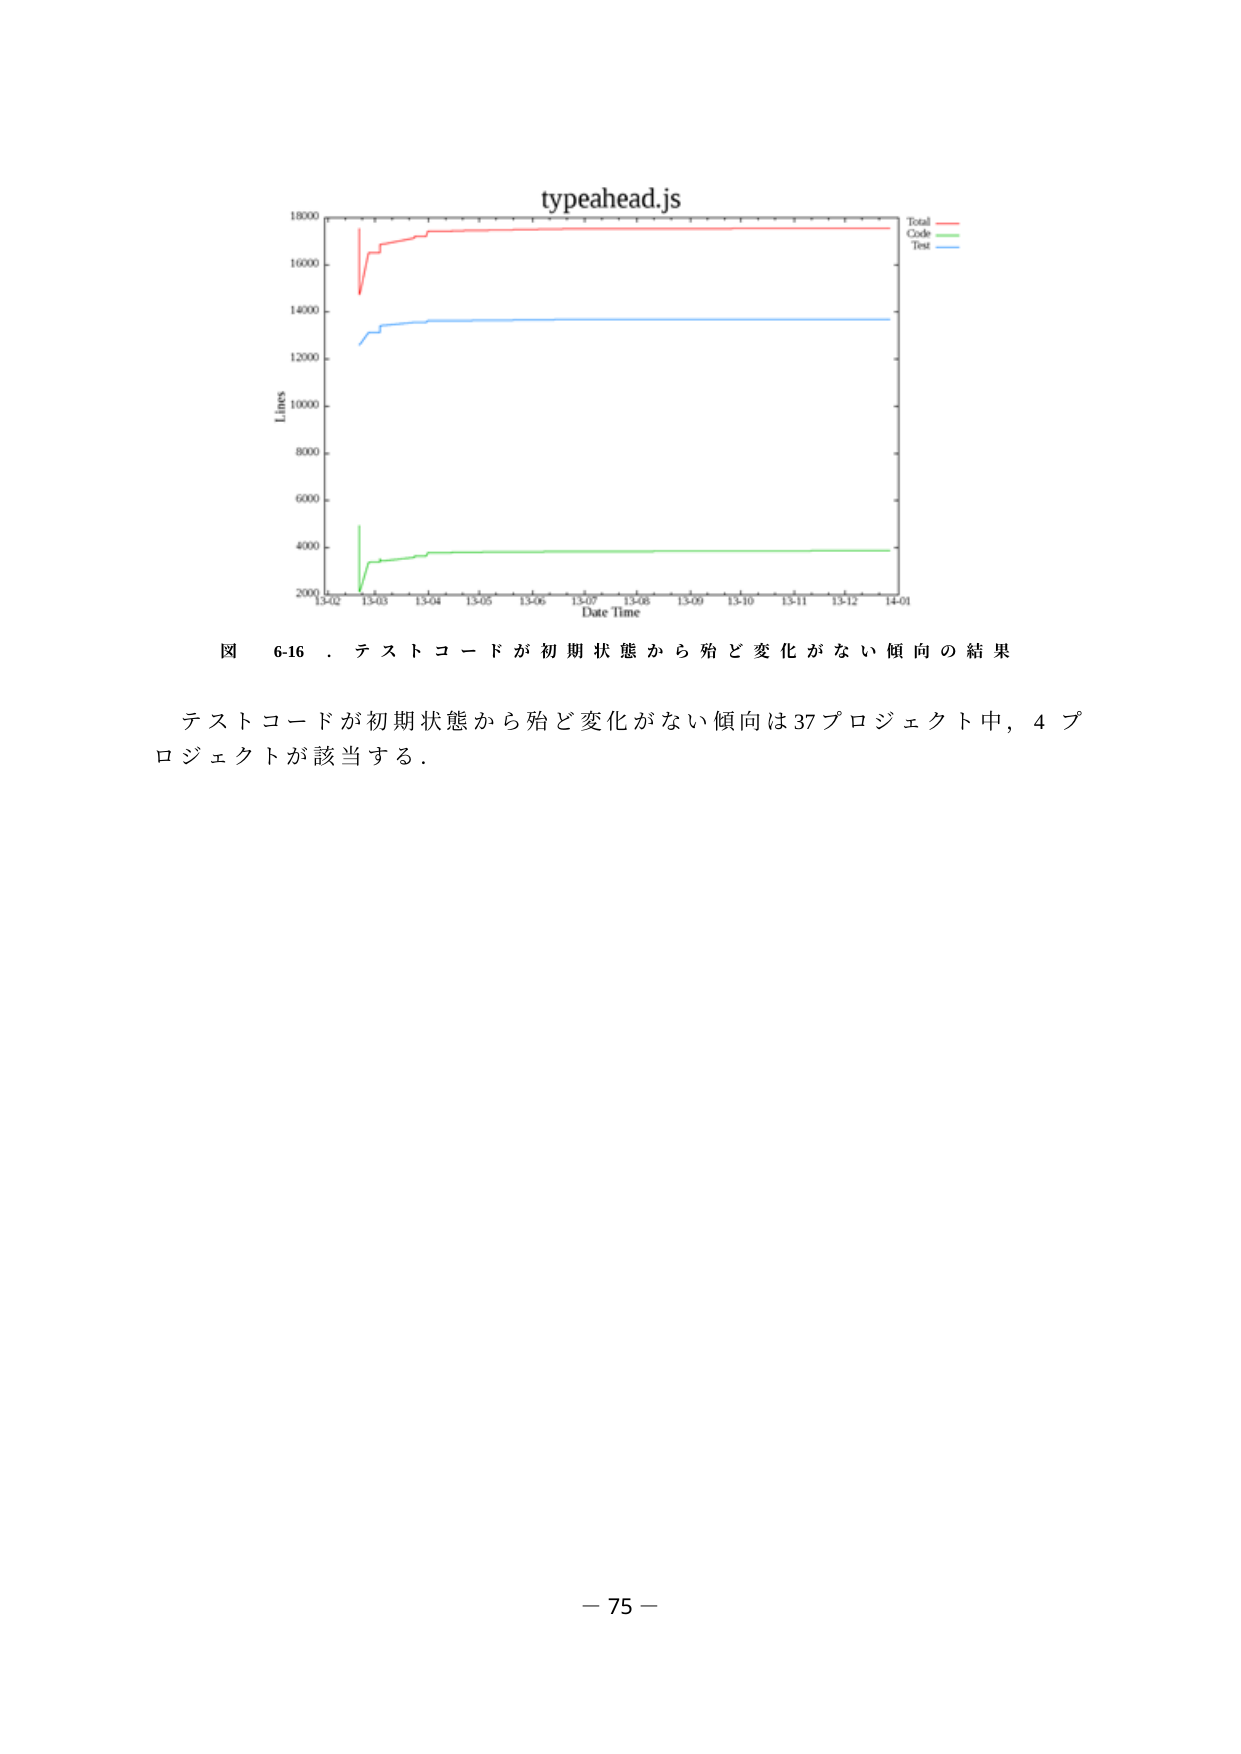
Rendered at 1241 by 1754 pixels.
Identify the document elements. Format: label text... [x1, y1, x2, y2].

text テストコードが初期状態から殆ど変化がない傾向は37プロジェクト中，4プロジェクトが該当する． [153, 702, 1087, 772]
picture [260, 178, 969, 621]
